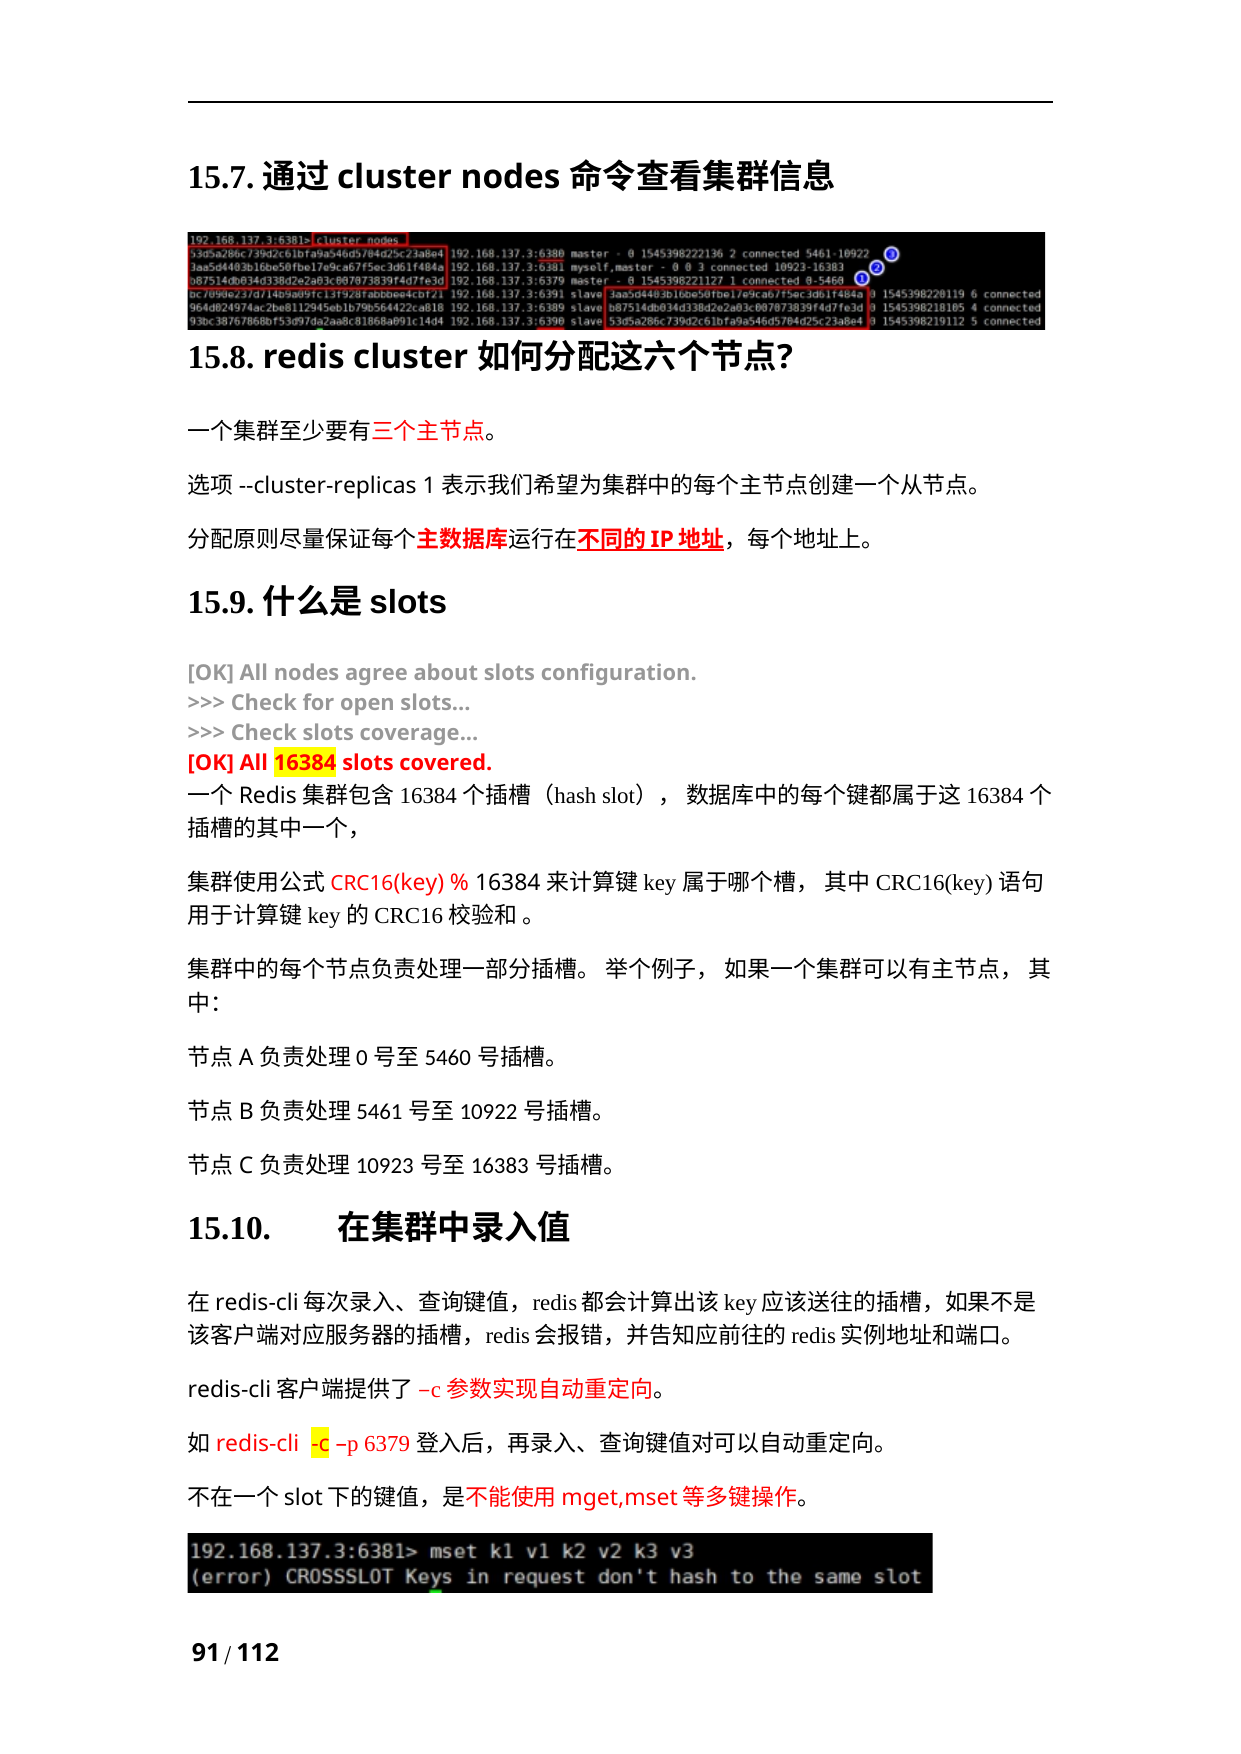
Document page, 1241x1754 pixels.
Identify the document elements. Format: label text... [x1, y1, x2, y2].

list redis cluster 如何分配这六个节点? [187, 330, 1053, 378]
text >>> Check for open slots... [187, 687, 1053, 717]
text [OK] All 16384 slots covered. [336, 747, 1053, 777]
picture [187, 1533, 933, 1593]
text [OK] All nodes agree about slots configuration. [187, 657, 1053, 687]
text 一个 Redis 集群包含 16384 个插槽（hash slot）， 数据库中的每个键都属于这 16384 个插槽的其中一个， [187, 777, 1053, 843]
text 在redis-cli每次录入、查询键值，redis都会计算出该key应该送往的插槽，如果不是该客户端对应服务器的插槽，redis会报错，并告知应前往的redis实例地址和端口。 [187, 1283, 1053, 1350]
text 分配原则尽量保证每个主数据库运行在不同的IP地址，每个地址上。 [187, 521, 1053, 554]
text >>> Check slots coverage... [187, 717, 1053, 747]
text redis-cli客户端提供了 –c 参数实现自动重定向。 [187, 1371, 1053, 1404]
text 节点 B 负责处理 5461 号至 10922 号插槽。 [187, 1093, 1053, 1126]
text 不在一个slot下的键值，是不能使用mget,mset等多键操作。 [187, 1479, 1053, 1513]
text 集群中的每个节点负责处理一部分插槽。 举个例子， 如果一个集群可以有主节点， 其中： [187, 951, 1053, 1018]
list 通过 cluster nodes 命令查看集群信息 [187, 150, 1053, 198]
text 一个集群至少要有三个主节点。 [187, 413, 1053, 446]
list 在集群中录入值 [187, 1201, 1053, 1249]
text 集群使用公式 CRC16(key) % 16384 来计算键 key 属于哪个槽， 其中 CRC16(key) 语句用于计算键 key 的 CRC16 校验和 。 [187, 864, 1053, 931]
list 什么是slots [187, 575, 1053, 623]
text 选项 --cluster-replicas 1 表示我们希望为集群中的每个主节点创建一个从节点。 [187, 467, 1053, 500]
text 节点 C 负责处理 10923 号至 16383 号插槽。 [187, 1147, 1053, 1180]
picture [187, 232, 1046, 330]
text 如 redis-cli -c –p 6379 登入后，再录入、查询键值对可以自动重定向。 [187, 1425, 1053, 1458]
text 节点 A 负责处理 0 号至 5460 号插槽。 [187, 1039, 1053, 1072]
text [OK] All 16384 slots covered. [187, 747, 274, 777]
